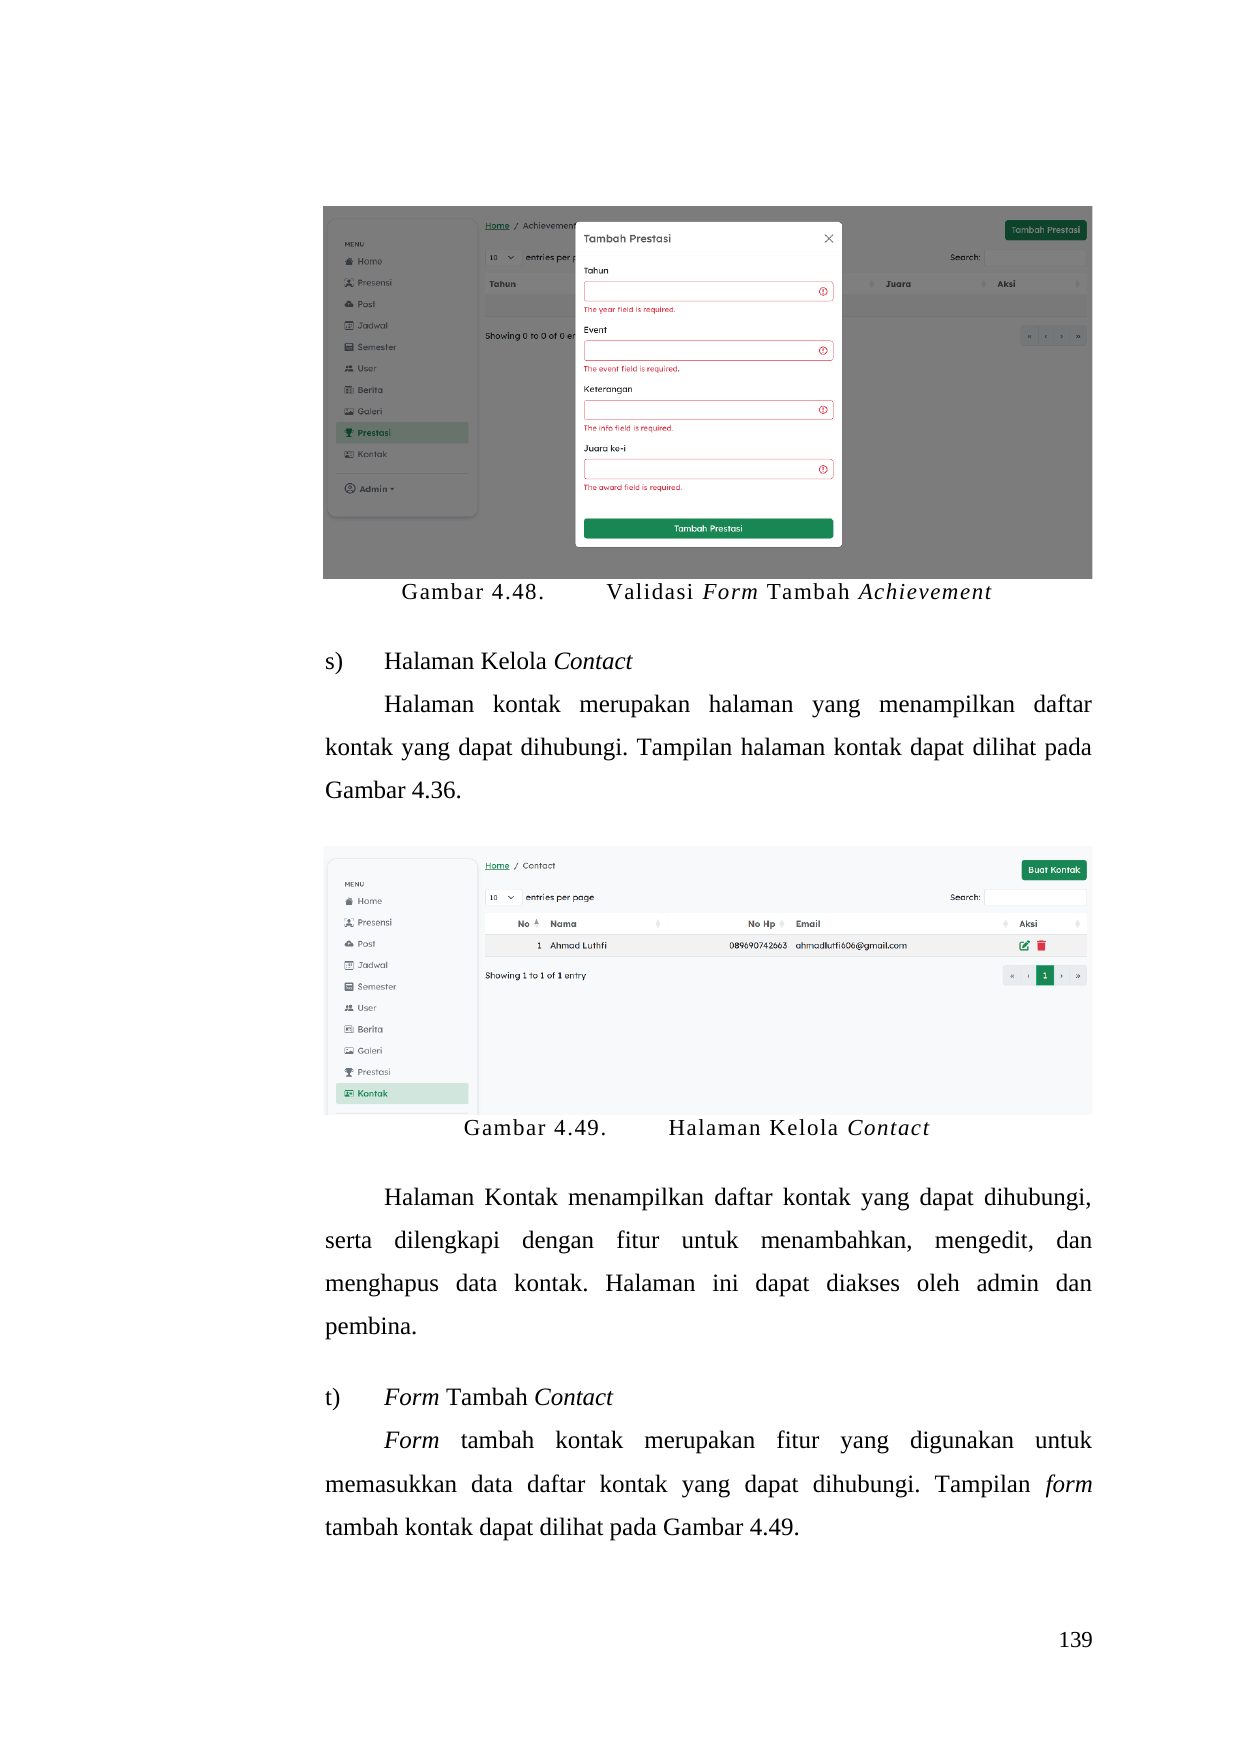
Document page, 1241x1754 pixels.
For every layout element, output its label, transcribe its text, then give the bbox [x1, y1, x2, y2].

text Halaman Kontak menampilkan daftar kontak yang dapat dihubungi, serta dilengkapi dengan fitur untuk menambahkan, mengedit, dan menghapus data kontak. Halaman ini dapat diakses oleh admin dan pembina. [325, 1182, 1092, 1340]
picture [323, 206, 1093, 579]
text Form tambah kontak merupakan fitur yang digunakan untuk memasukkan data daftar kontak yang dapat dihubungi. Tampilan form tambah kontak dapat dilihat pada Gambar 4.49. [325, 1426, 1092, 1541]
list Halaman Kelola Contact [325, 646, 1092, 674]
picture [323, 846, 1093, 1115]
text Halaman Kelola Contact [302, 1114, 1092, 1141]
list Form Tambah Contact [325, 1382, 1092, 1411]
text Halaman kontak merupakan halaman yang menampilkan daftar kontak yang dapat dihubungi. Tampilan halaman kontak dapat dilihat pada Gambar 4.36. [325, 689, 1092, 804]
text Validasi Form Tambah Achievement [302, 578, 1092, 605]
